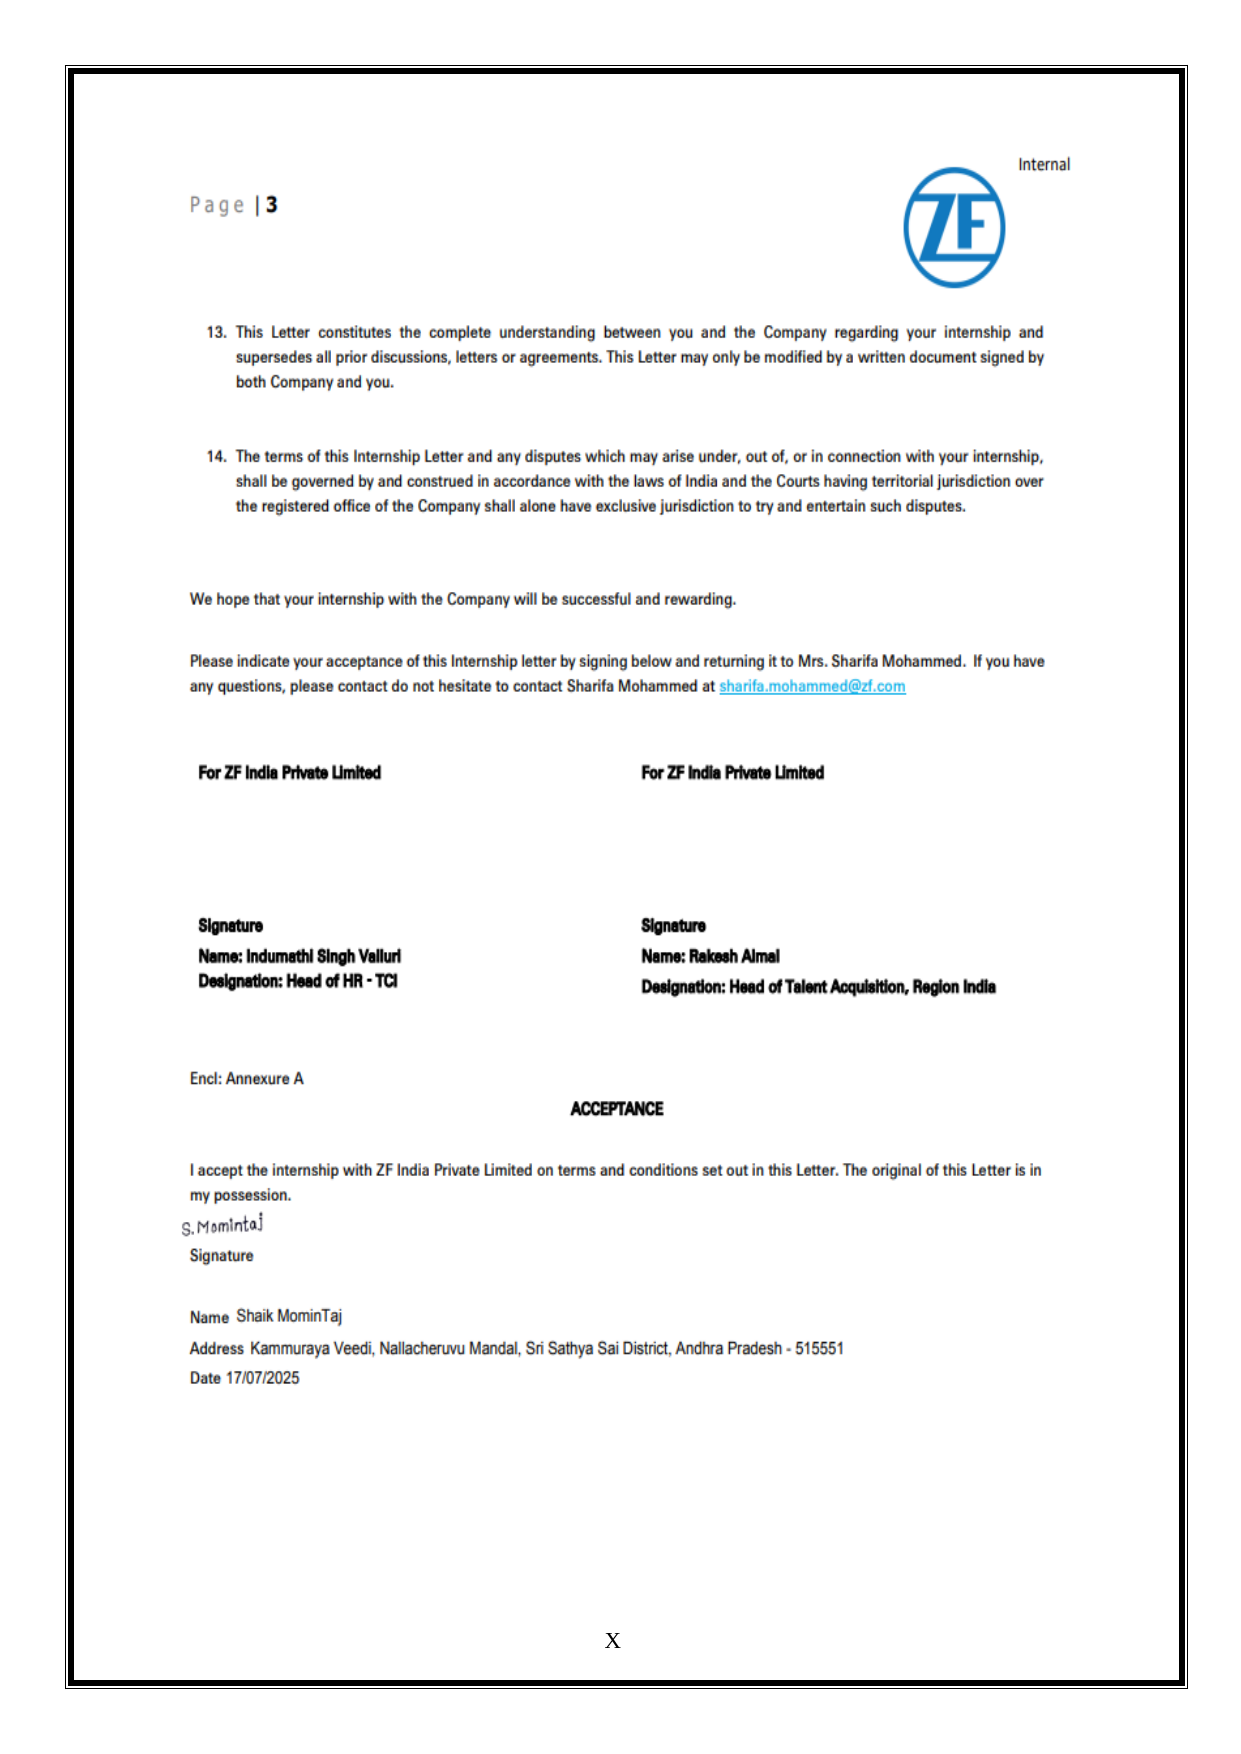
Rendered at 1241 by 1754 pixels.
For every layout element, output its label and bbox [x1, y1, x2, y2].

picture [147, 141, 1093, 1401]
